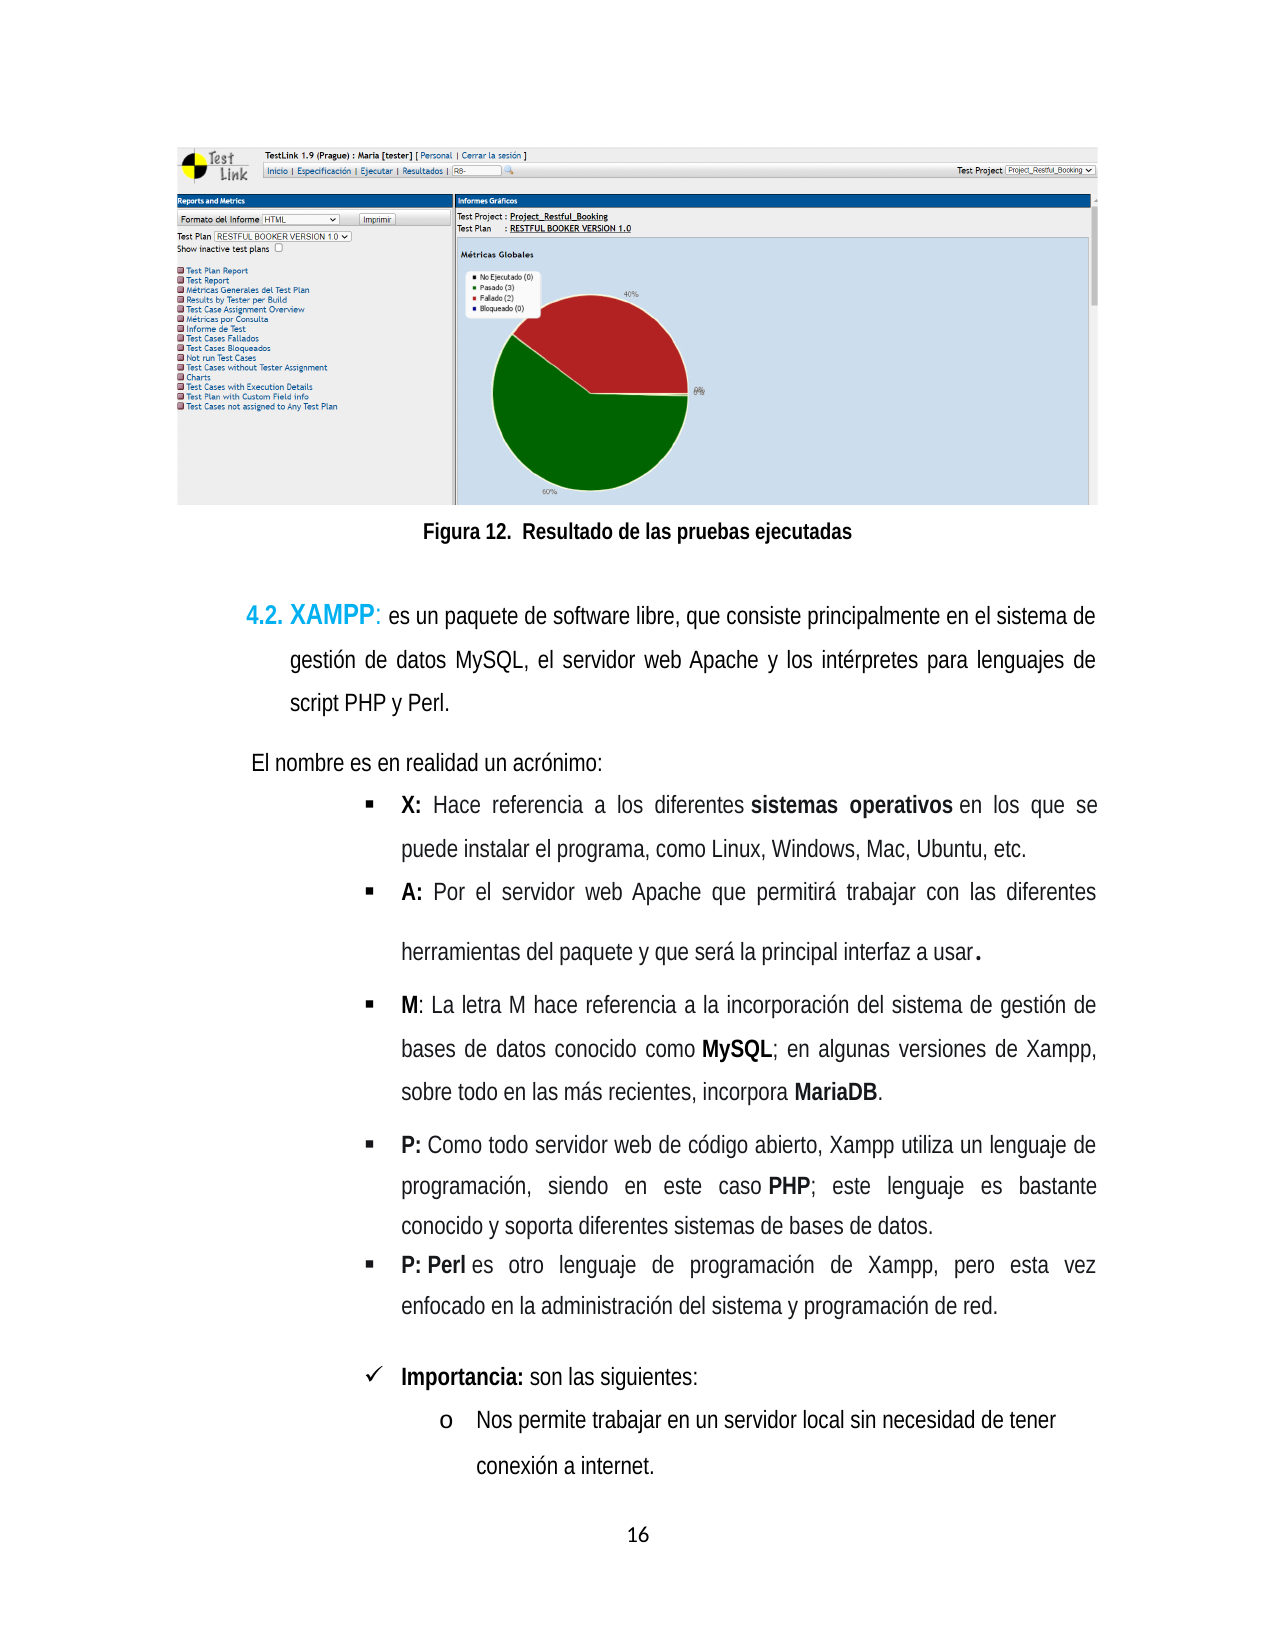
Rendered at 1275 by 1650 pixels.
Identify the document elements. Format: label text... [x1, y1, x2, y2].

list Importancia: son las siguientes: [363, 1362, 1098, 1391]
picture [177, 147, 1098, 505]
list A: Por el servidor web Apache que permitirá trabajar con las diferentes herramientas del paquete y que será la principal interfaz a usar. [363, 876, 1098, 969]
list P: Perl es otro lenguaje de programación de Xampp, pero esta vez enfocado en la administración del sistema y programación de red. [363, 1239, 1098, 1319]
text El nombre es en realidad un acrónimo: [177, 747, 1098, 776]
list XAMPP: es un paquete de software libre, que consiste principalmente en el sistema de gestión de datos MySQL, el servidor web Apache y los intérpretes para lenguajes de script PHP y Perl. [246, 597, 1098, 717]
list X: Hace referencia a los diferentes sistemas operativos en los que se puede instalar el programa, como Linux, Windows, Mac, Ubuntu, etc. [363, 790, 1098, 862]
text Figura 12. Resultado de las pruebas ejecutadas [177, 518, 1098, 545]
list Nos permite trabajar en un servidor local sin necesidad de tener conexión a internet. [438, 1406, 1098, 1479]
list P: Como todo servidor web de código abierto, Xampp utiliza un lenguaje de programación, siendo en este caso PHP; este lenguaje es bastante conocido y soporta diferentes sistemas de bases de datos. [363, 1119, 1098, 1239]
list M: La letra M hace referencia a la incorporación del sistema de gestión de bases de datos conocido como MySQL; en algunas versiones de Xampp, sobre todo en las más recientes, incorpora MariaDB. [363, 990, 1098, 1105]
